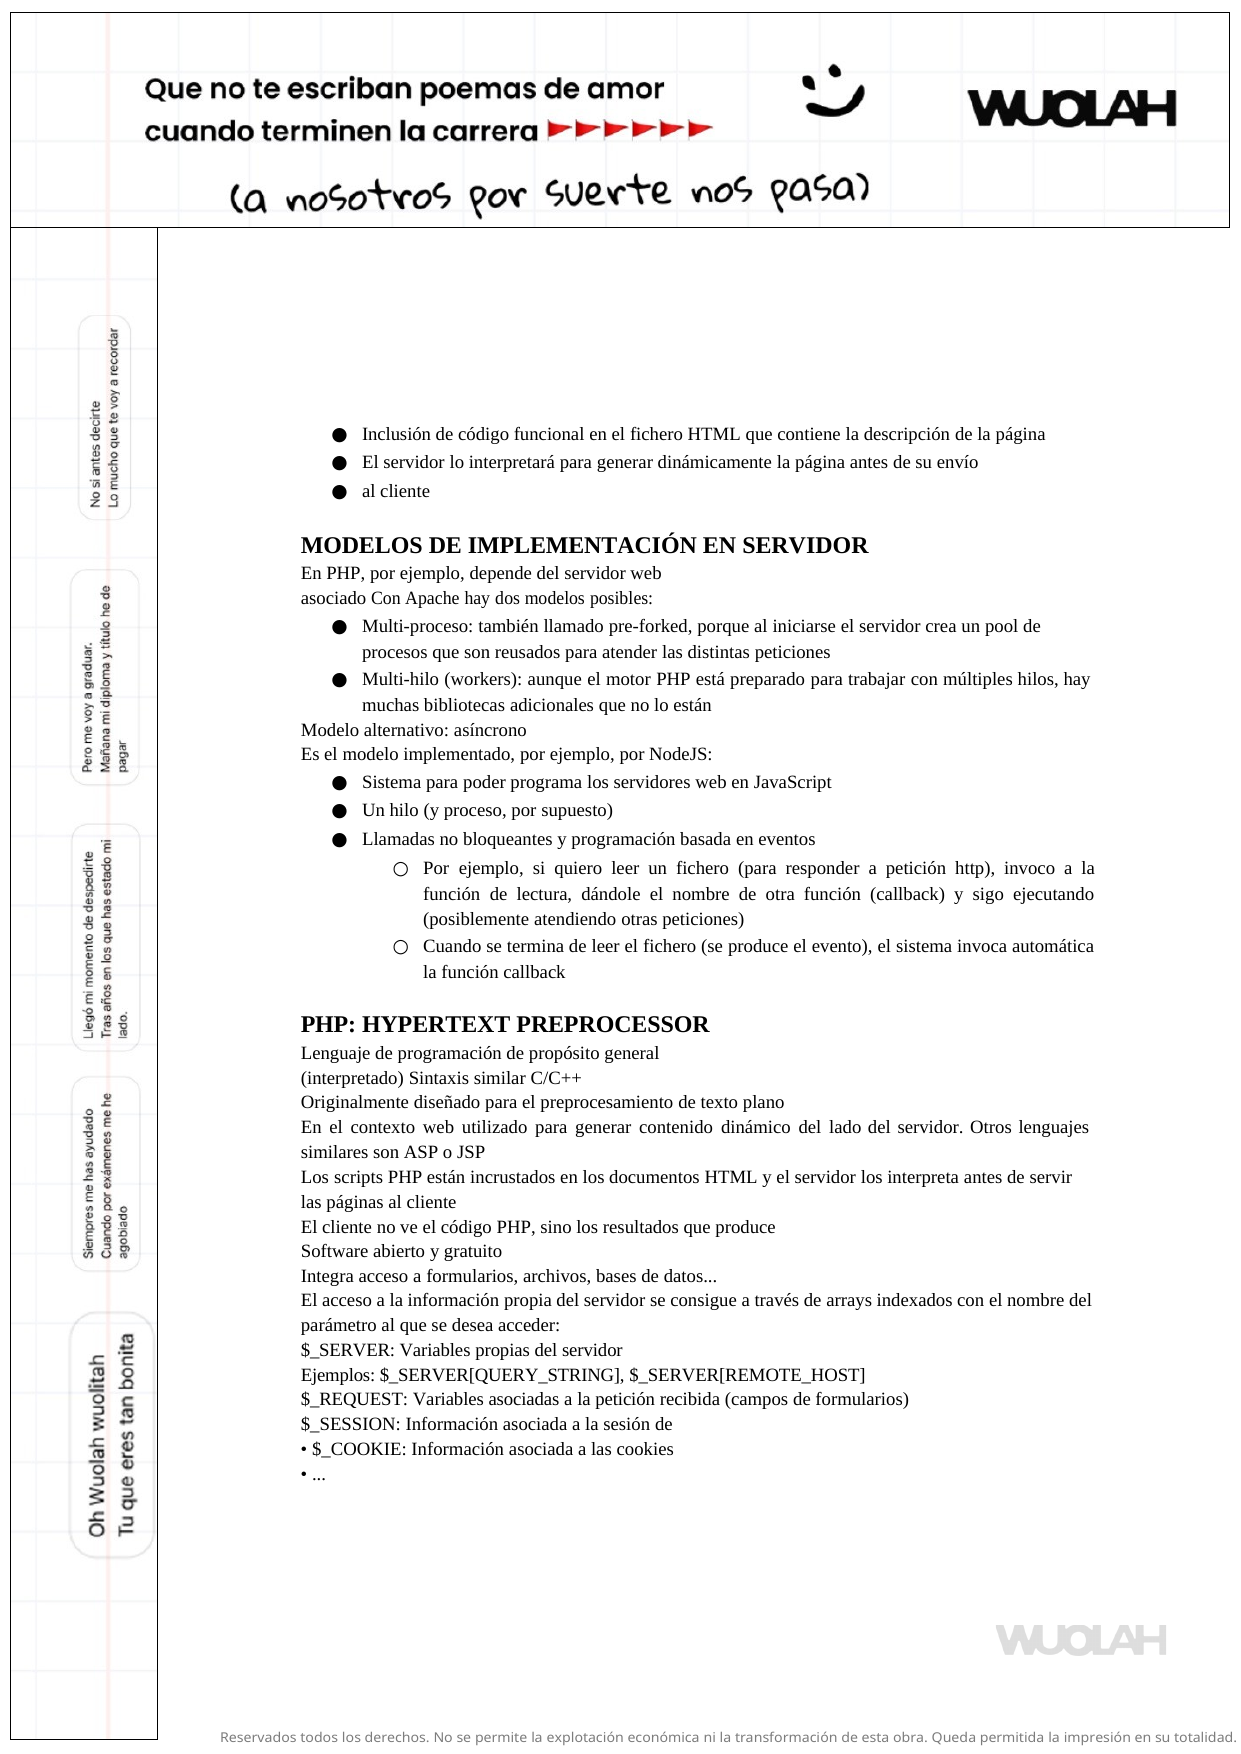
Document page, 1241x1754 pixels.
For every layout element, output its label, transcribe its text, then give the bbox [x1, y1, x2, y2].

subtitle MODELOS DE IMPLEMENTACIÓN EN SERVIDOR [301, 531, 1240, 558]
list Por ejemplo, si quiero leer un fichero (para responder a petición http), invoco a la función de lectura, dándole el nombre de otra función (callback) y sigo ejecutando (posiblemente atendiendo otras peticiones) [392, 854, 1096, 929]
text Originalmente diseñado para el preprocesamiento de texto plano [301, 1092, 1240, 1113]
list Multi-hilo (workers): aunque el motor PHP está preparado para trabajar con múltiples hilos, hay muchas bibliotecas adicionales que no lo están [331, 665, 1095, 716]
text $_SERVER: Variables propias del servidor [301, 1339, 1240, 1360]
text Lenguaje de programación de propósito general (interpretado) Sintaxis similar C/C++ [301, 1042, 767, 1088]
list Un hilo (y proceso, por supuesto) [331, 797, 1240, 822]
list Cuando se termina de leer el fichero (se produce el evento), el sistema invoca automática la función callback [392, 932, 1095, 983]
text En el contexto web utilizado para generar contenido dinámico del lado del servidor. Otros lenguajes similares son ASP o JSP [301, 1116, 1096, 1163]
list Multi-proceso: también llamado pre-forked, porque al iniciarse el servidor crea un pool de procesos que son reusados para atender las distintas peticiones [331, 612, 1096, 662]
text El cliente no ve el código PHP, sino los resultados que produce Software abierto y gratuito [301, 1216, 833, 1262]
subtitle PHP: HYPERTEXT PREPROCESSOR [301, 1011, 1240, 1038]
list Llamadas no bloqueantes y programación basada en eventos [331, 826, 1240, 851]
picture [11, 13, 1229, 227]
text El acceso a la información propia del servidor se consigue a través de arrays indexados con el nombre del parámetro al que se desea acceder: [301, 1289, 1096, 1336]
text Reservados todos los derechos. No se permite la explotación económica ni la transformación de esta obra. Queda permitida la impresión en su totalidad. [220, 1728, 1240, 1746]
text En PHP, por ejemplo, depende del servidor web asociado Con Apache hay dos modelos posibles: [301, 562, 731, 609]
list $_COOKIE: Información asociada a las cookies [300, 1438, 1240, 1459]
picture [11, 228, 157, 1739]
text $_SESSION: Información asociada a la sesión de [301, 1413, 1240, 1435]
text Modelo alternativo: asíncrono [301, 719, 1240, 740]
picture [995, 1625, 1167, 1656]
list El servidor lo interpretará para generar dinámicamente la página antes de su envío [331, 449, 1240, 474]
text Los scripts PHP están incrustados en los documentos HTML y el servidor los interpreta antes de servir las páginas al cliente [301, 1166, 1096, 1212]
list Sistema para poder programa los servidores web en JavaScript [331, 768, 1240, 794]
text $_REQUEST: Variables asociadas a la petición recibida (campos de formularios) [301, 1388, 1240, 1410]
list al cliente [331, 477, 1240, 503]
text Es el modelo implementado, por ejemplo, por NodeJS: [301, 743, 1240, 765]
list Inclusión de código funcional en el fichero HTML que contiene la descripción de la página [331, 420, 1240, 445]
list ... [300, 1462, 1240, 1484]
text Ejemplos: $_SERVER[QUERY_STRING], $_SERVER[REMOTE_HOST] [301, 1364, 1240, 1385]
text Integra acceso a formularios, archivos, bases de datos... [301, 1265, 1240, 1287]
